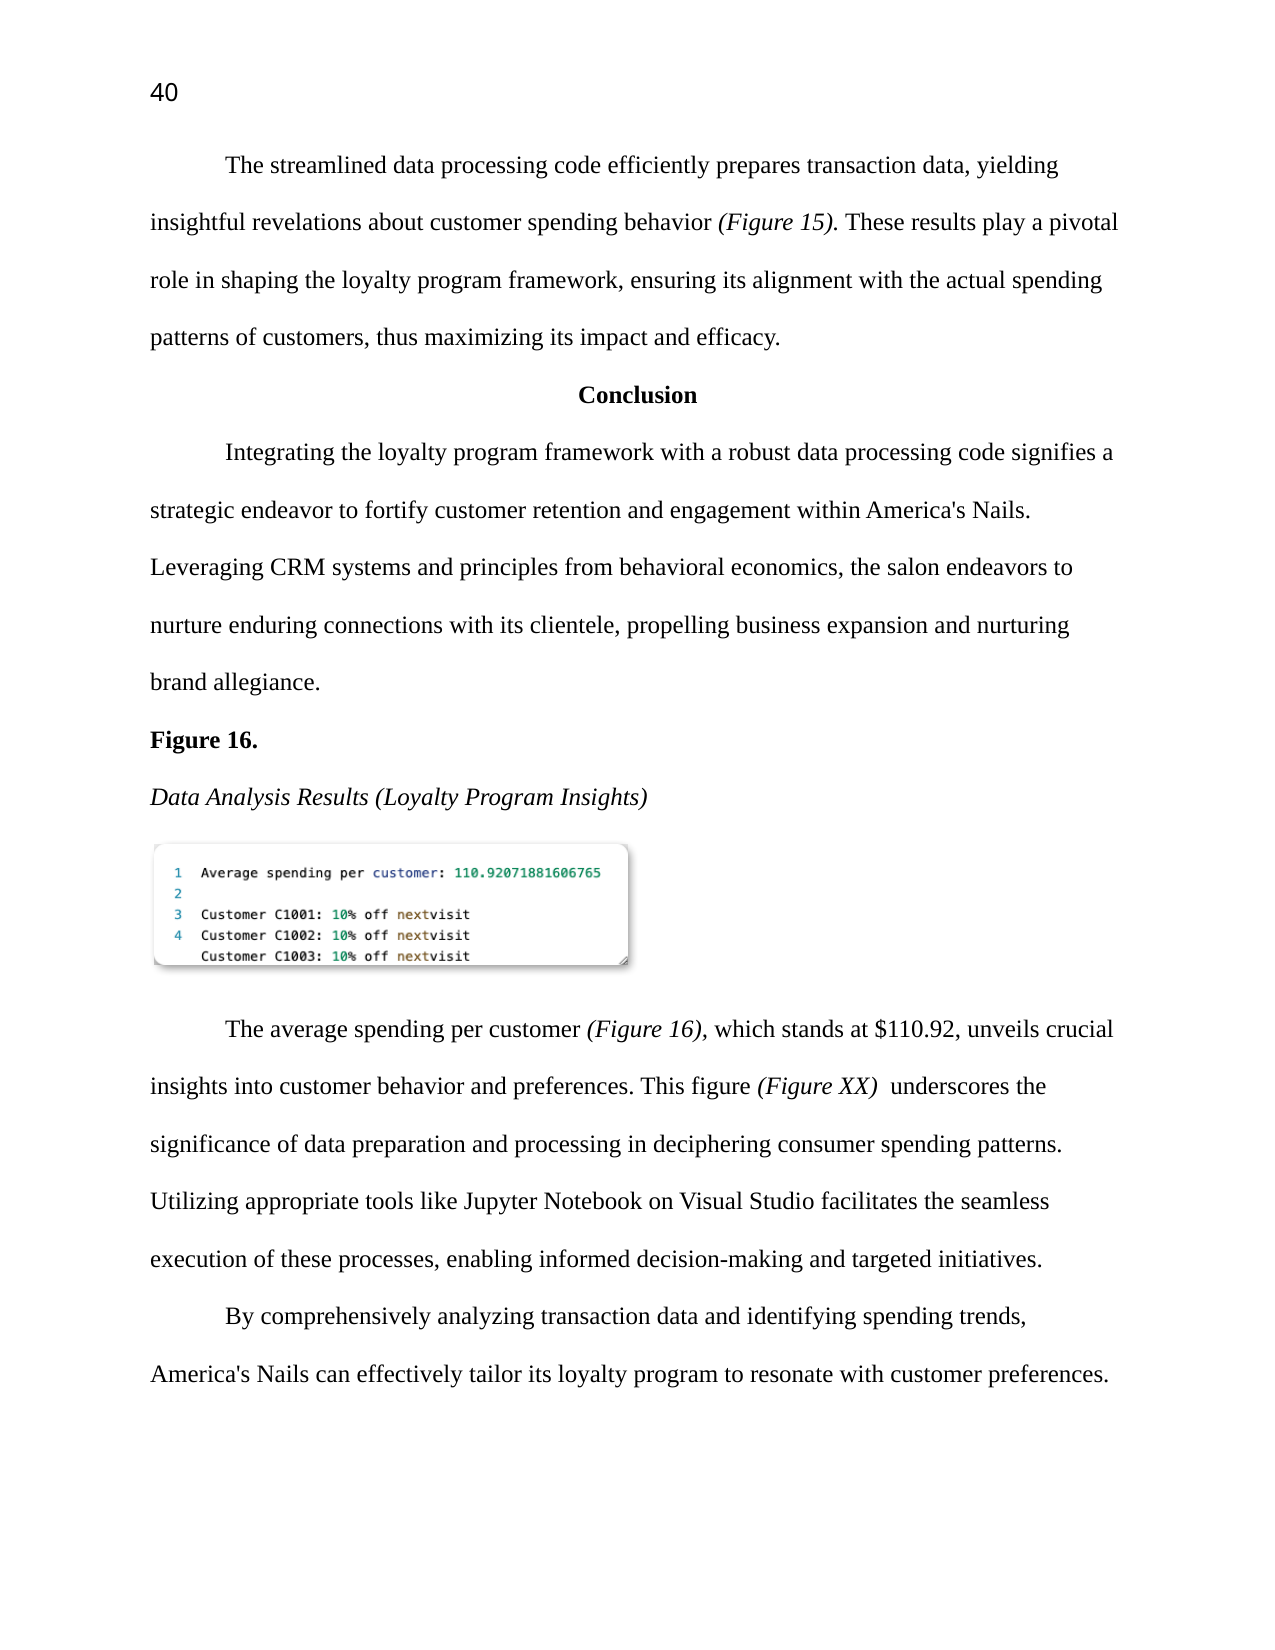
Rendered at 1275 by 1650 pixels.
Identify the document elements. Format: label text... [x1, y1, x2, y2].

text Data Analysis Results (Loyalty Program Insights) [150, 782, 1125, 811]
text The streamlined data processing code efficiently prepares transaction data, yielding insightful revelations about customer spending behavior (Figure 15). These results play a pivotal role in shaping the loyalty program framework, ensuring its alignment with the actual spending patterns of customers, thus maximizing its impact and efficacy. [150, 150, 1125, 351]
text The average spending per customer (Figure 16), which stands at $110.92, unveils crucial insights into customer behavior and preferences. This figure (Figure XX) underscores the significance of data preparation and processing in deciphering consumer spending patterns. Utilizing appropriate tools like Jupyter Notebook on Visual Studio facilitates the seamless execution of these processes, enabling informed decision-making and targeted initiatives. [150, 1014, 1125, 1272]
text Figure 16. [150, 725, 1125, 754]
picture [154, 844, 628, 965]
text Integrating the loyalty program framework with a robust data processing code signifies a strategic endeavor to fortify customer retention and engagement within America's Nails. Leveraging CRM systems and principles from behavioral economics, the salon endeavors to nurture enduring connections with its clientele, propelling business expansion and nurturing brand allegiance. [150, 437, 1125, 696]
text Conclusion [150, 380, 1125, 409]
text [150, 1301, 1125, 1387]
